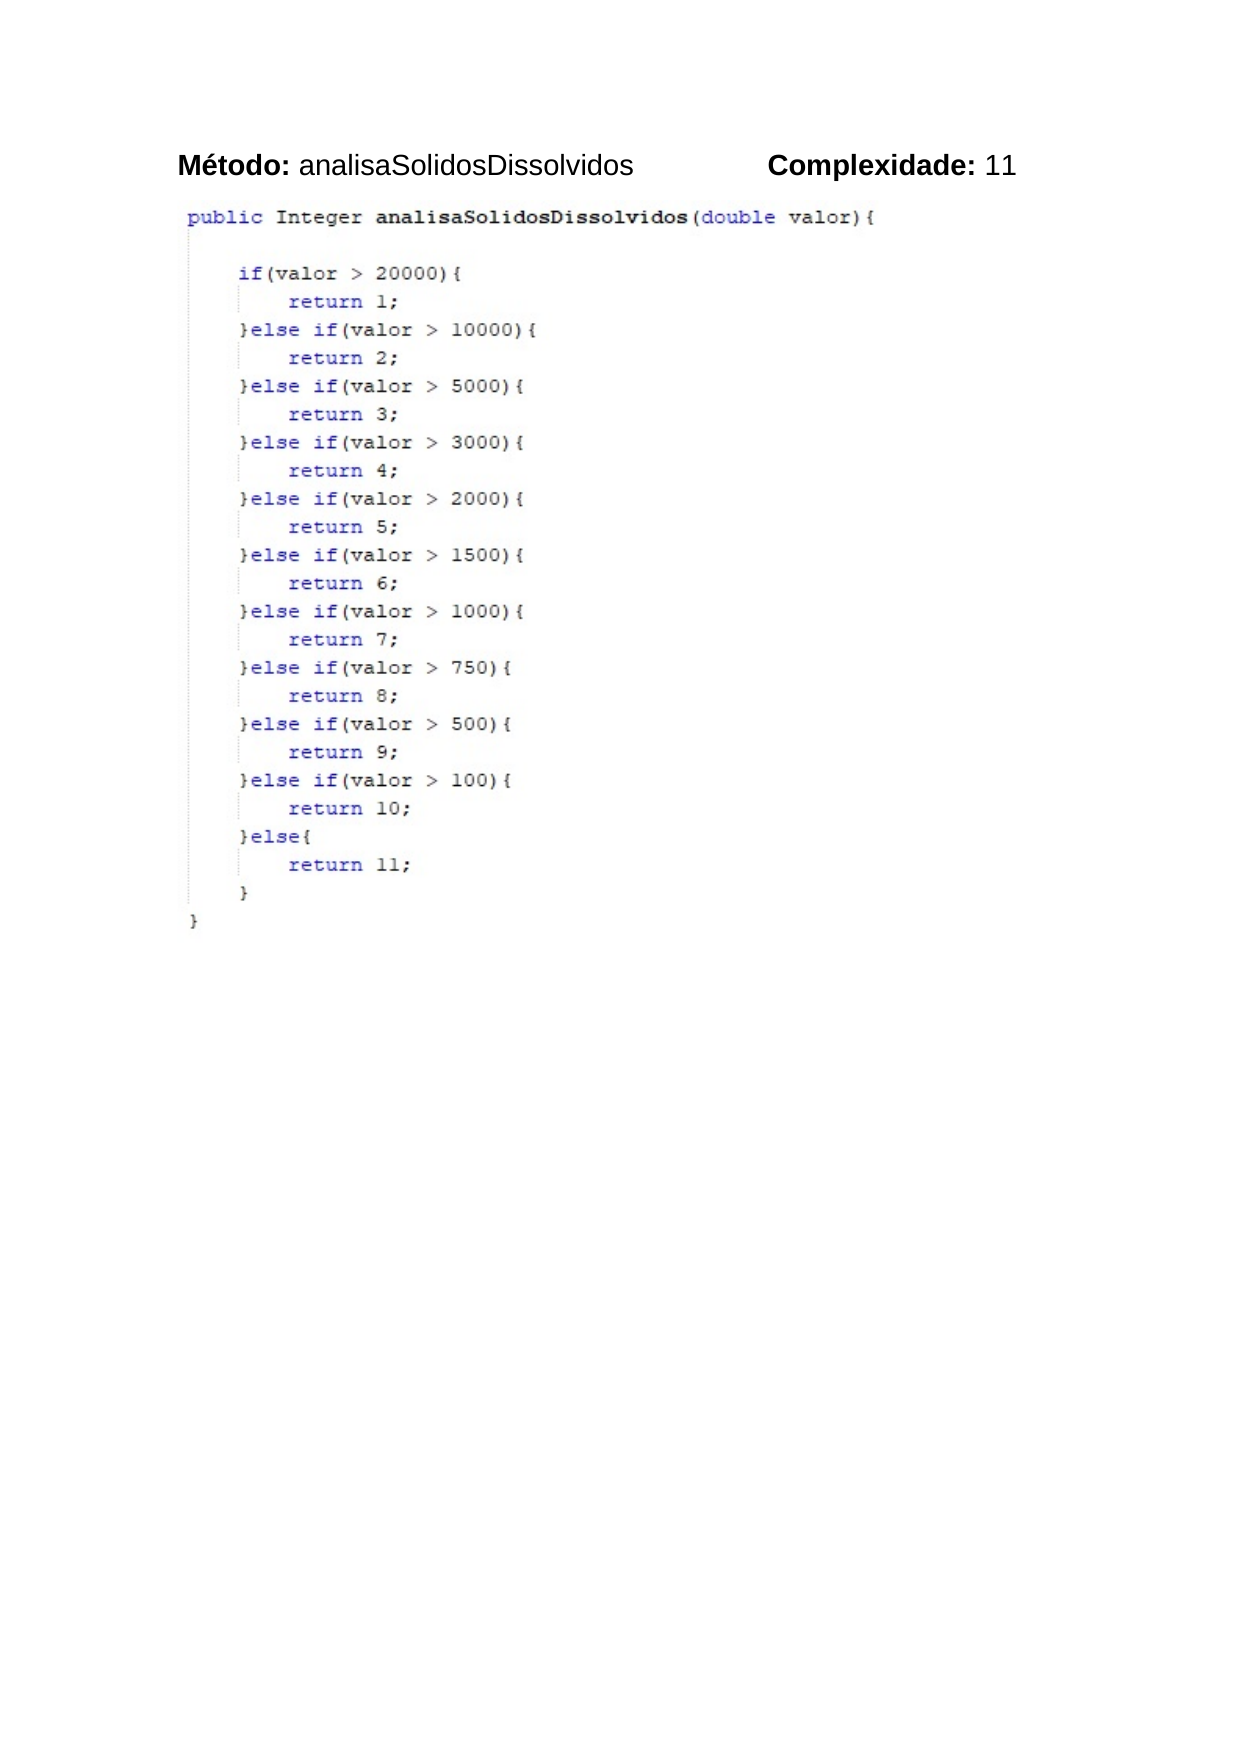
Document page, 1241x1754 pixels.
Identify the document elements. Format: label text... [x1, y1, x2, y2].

picture [177, 200, 885, 943]
text Método: analisaSolidosDissolvidos Complexidade: 11 [177, 148, 1063, 181]
